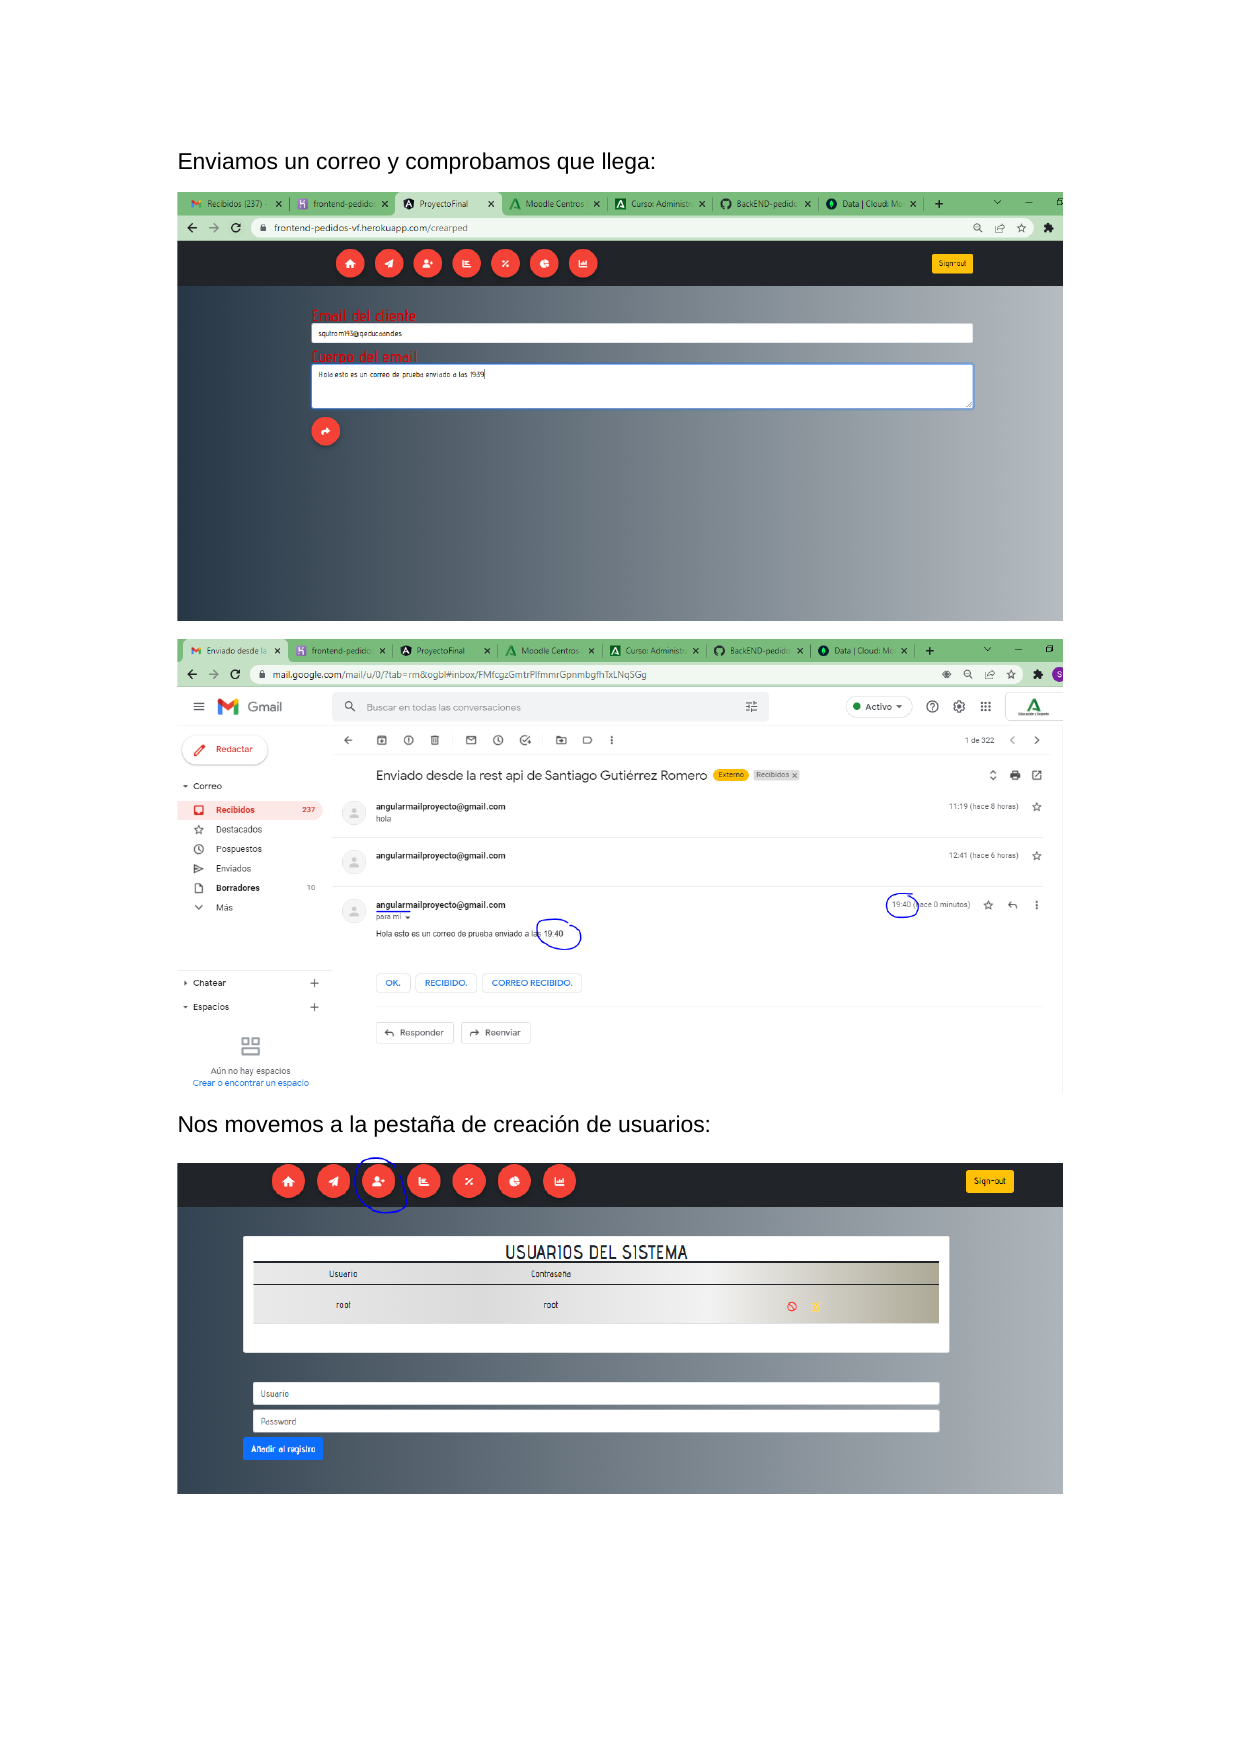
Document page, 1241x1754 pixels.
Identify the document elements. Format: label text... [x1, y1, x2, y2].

picture [177, 639, 1063, 1093]
text Nos movemos a la pestaña de creación de usuarios: [177, 1111, 1063, 1138]
text Enviamos un correo y comprobamos que llega: [177, 148, 1063, 174]
picture [177, 192, 1063, 621]
picture [177, 1156, 1063, 1494]
